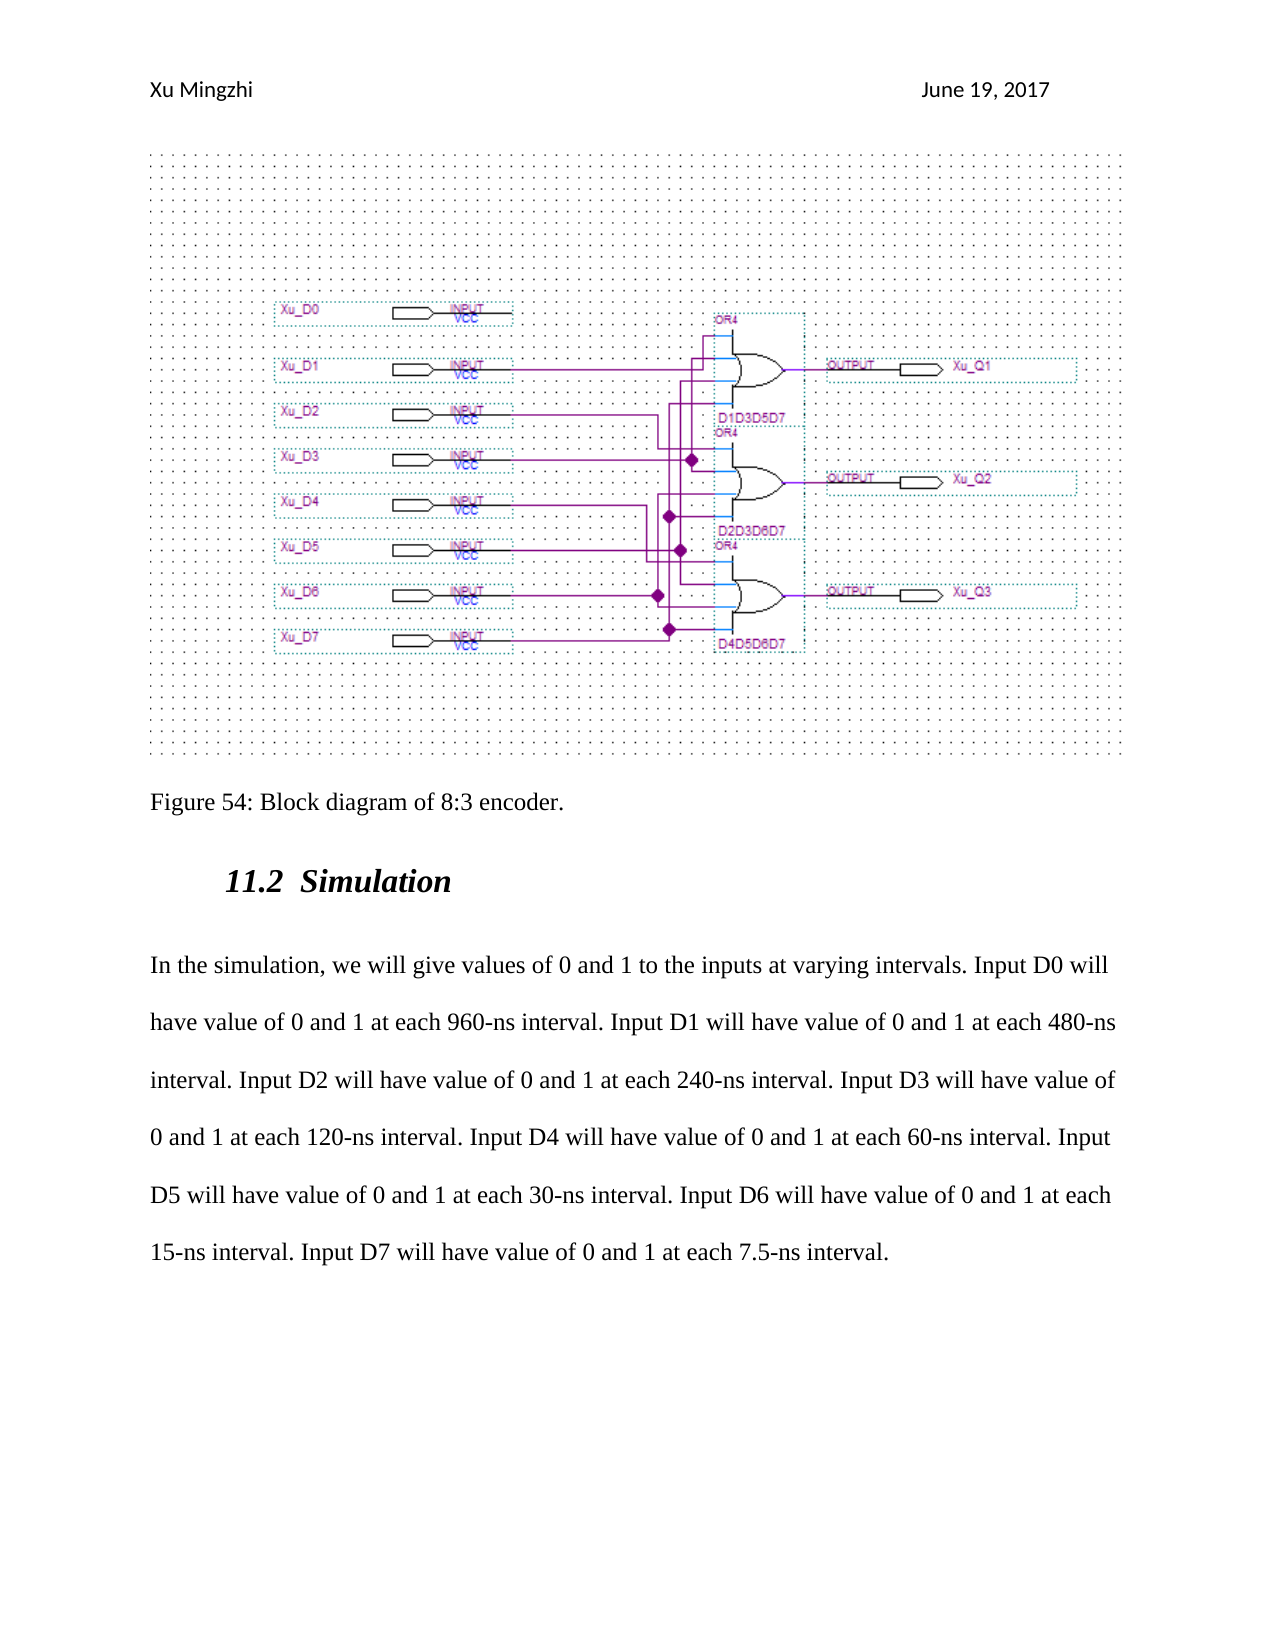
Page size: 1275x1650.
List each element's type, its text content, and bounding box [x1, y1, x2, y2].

subtitle Simulation [225, 861, 1125, 900]
picture [150, 150, 1124, 759]
text In the simulation, we will give values of 0 and 1 to the inputs at varying intervals. Input D0 will have value of 0 and 1 at each 960-ns interval. Input D1 will have value of 0 and 1 at each 480-ns interval. Input D2 will have value of 0 and 1 at each 240-ns interval. Input D3 will have value of 0 and 1 at each 120-ns interval. Input D4 will have value of 0 and 1 at each 60-ns interval. Input D5 will have value of 0 and 1 at each 30-ns interval. Input D6 will have value of 0 and 1 at each 15-ns interval. Input D7 will have value of 0 and 1 at each 7.5-ns interval. [150, 950, 1125, 1266]
